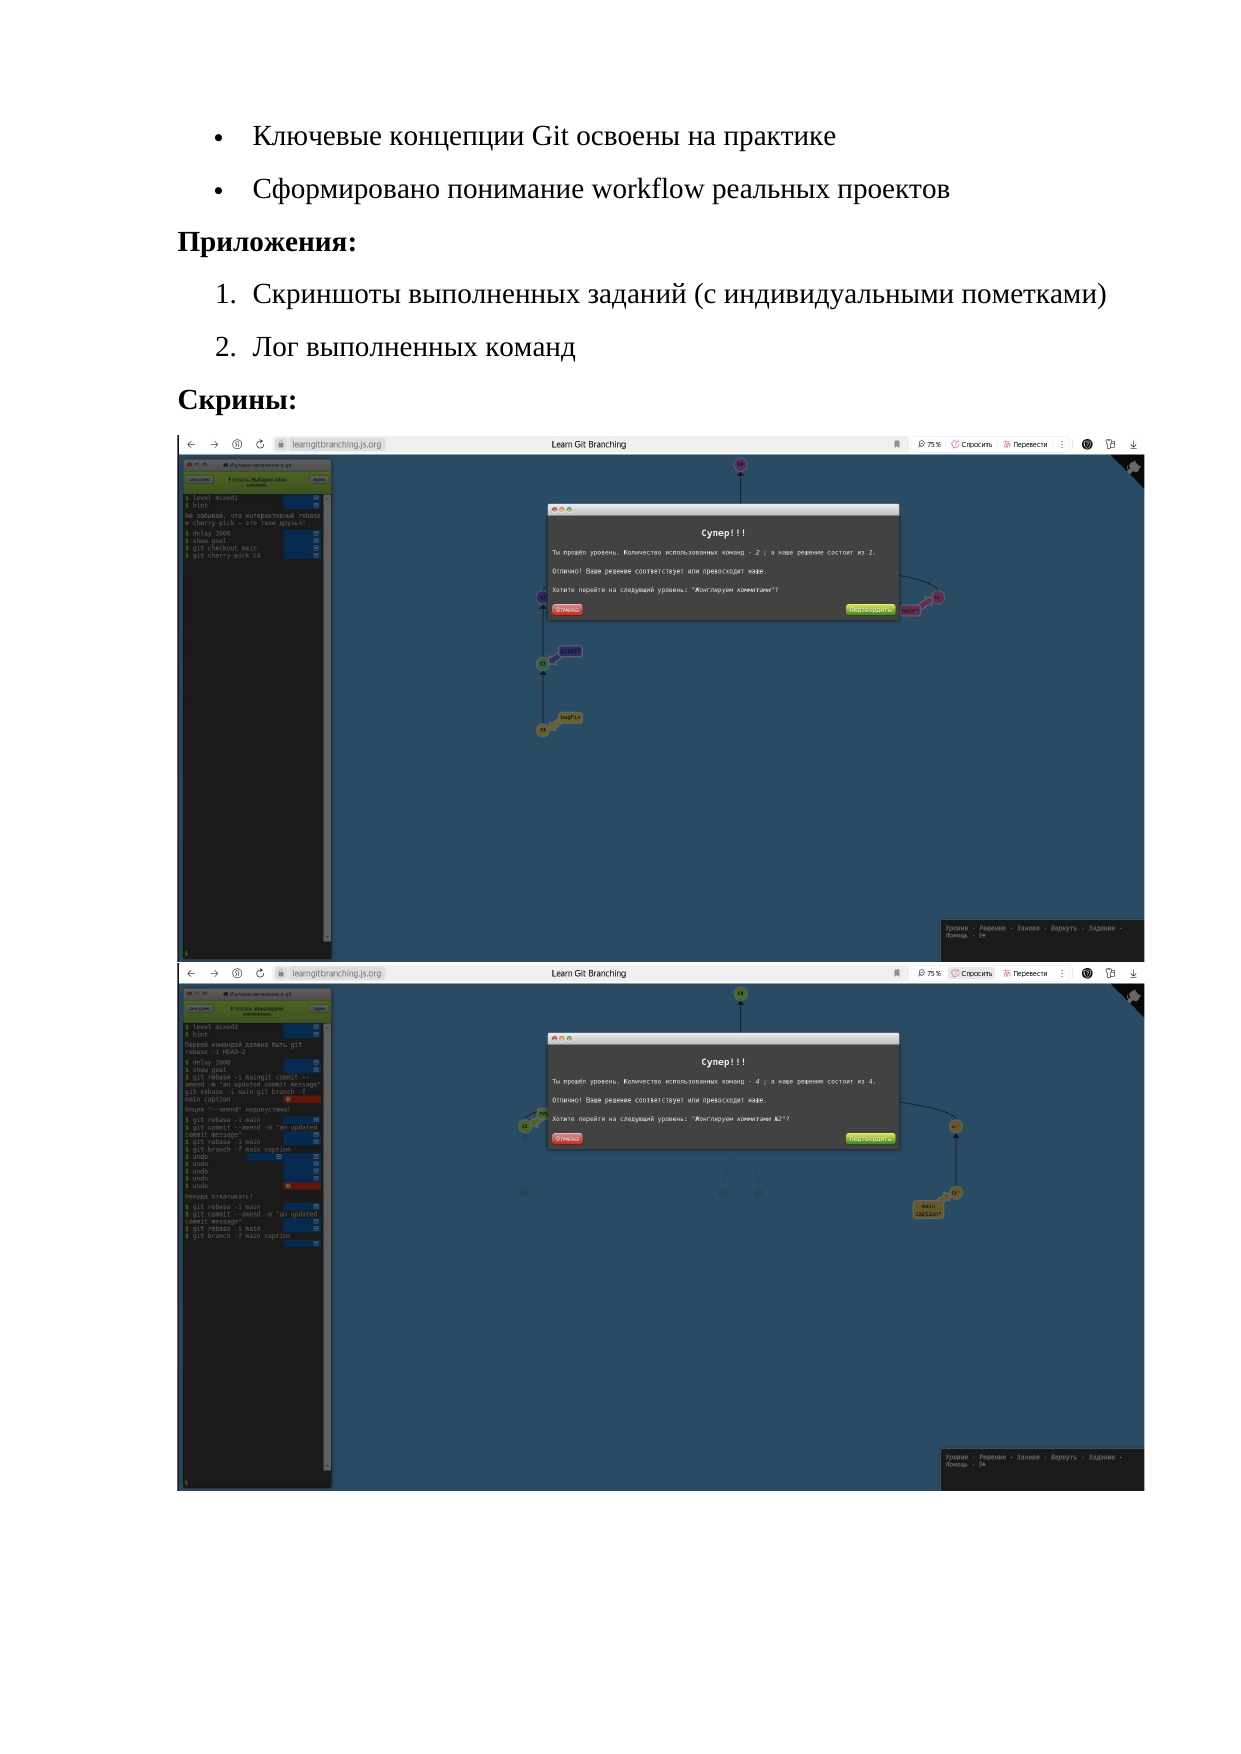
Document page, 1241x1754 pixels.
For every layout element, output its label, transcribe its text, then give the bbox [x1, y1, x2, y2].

list Ключевые концепции Git освоены на практике [215, 118, 1152, 152]
picture [177, 435, 1145, 962]
picture [177, 963, 1145, 1491]
text Приложения: [177, 224, 1152, 257]
list Скриншоты выполненных заданий (с индивидуальными пометками) [215, 277, 1152, 310]
list Сформировано понимание workflow реальных проектов [215, 171, 1152, 204]
list Лог выполненных команд [215, 329, 1152, 363]
text Скрины: [177, 382, 1152, 416]
